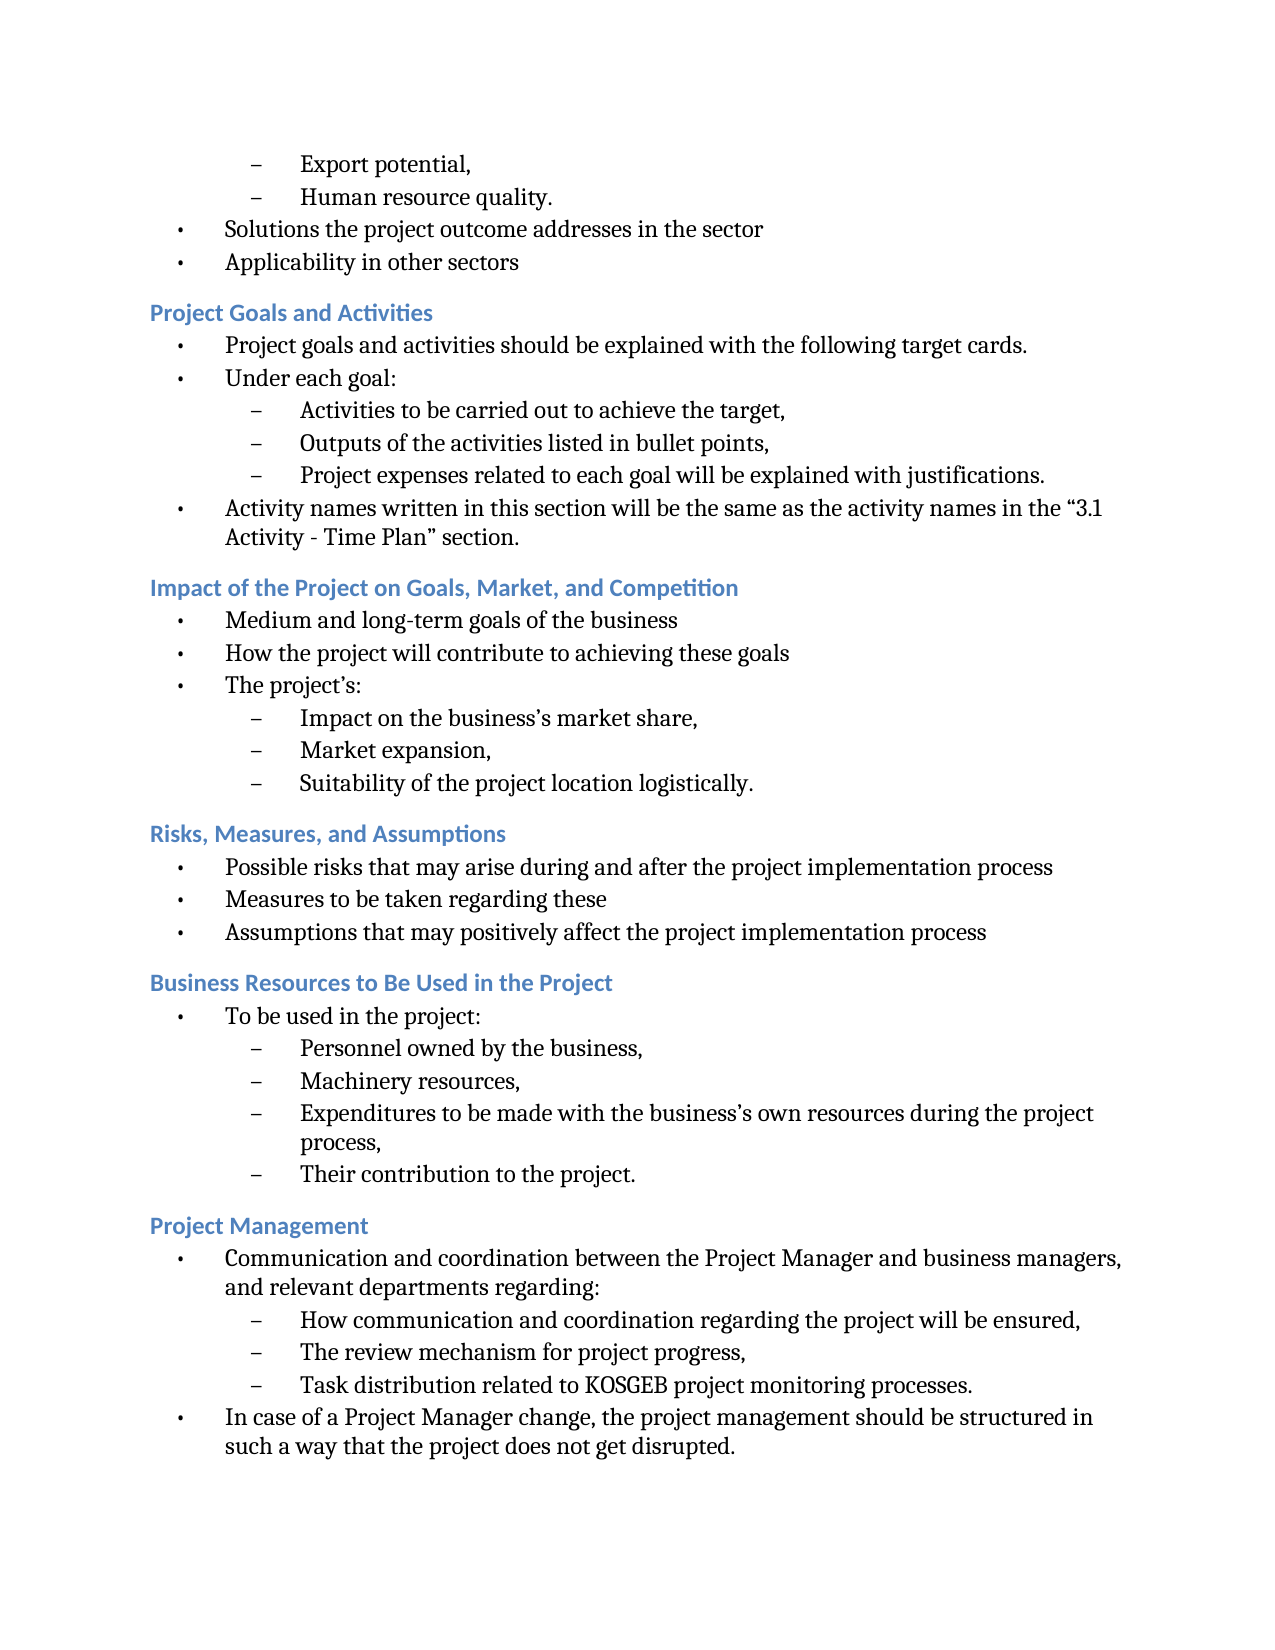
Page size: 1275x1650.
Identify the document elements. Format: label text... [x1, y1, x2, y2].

list Measures to be taken regarding these [175, 885, 1125, 914]
list Task distribution related to KOSGEB project monitoring processes. [250, 1371, 1125, 1399]
list Project expenses related to each goal will be explained with justifications. [250, 461, 1125, 490]
subtitle Project Goals and Activities [150, 297, 1125, 328]
list Expenditures to be made with the business’s own resources during the project process, [250, 1099, 1125, 1157]
list In case of a Project Manager change, the project management should be structured in such a way that the project does not get disrupted. [175, 1403, 1125, 1461]
list Activity names written in this section will be the same as the activity names in the “3.1 Activity - Time Plan” section. [175, 494, 1125, 551]
list Project goals and activities should be explained with the following target cards. [175, 331, 1125, 360]
list Export potential, [250, 150, 1125, 179]
list Solutions the project outcome addresses in the sector [175, 215, 1125, 244]
subtitle Risks, Measures, and Assumptions [150, 818, 1125, 849]
list How communication and coordination regarding the project will be ensured, [250, 1306, 1125, 1334]
list Communication and coordination between the Project Manager and business managers, and relevant departments regarding: [175, 1244, 1125, 1302]
list Under each goal: [175, 364, 1125, 393]
list Activities to be carried out to achieve the target, [250, 396, 1125, 425]
list Outputs of the activities listed in bullet points, [250, 429, 1125, 458]
list Possible risks that may arise during and after the project implementation process [175, 853, 1125, 882]
subtitle Impact of the Project on Goals, Market, and Competition [150, 572, 1125, 603]
list Their contribution to the project. [250, 1160, 1125, 1189]
subtitle Business Resources to Be Used in the Project [150, 967, 1125, 998]
list The review mechanism for project progress, [250, 1338, 1125, 1367]
list Personnel owned by the business, [250, 1034, 1125, 1063]
list Medium and long-term goals of the business [175, 606, 1125, 635]
list Assumptions that may positively affect the project implementation process [175, 918, 1125, 947]
list Applicability in other sectors [175, 247, 1125, 276]
list Suitability of the project location logistically. [250, 769, 1125, 798]
list The project’s: [175, 671, 1125, 700]
list Human resource quality. [250, 182, 1125, 211]
list How the project will contribute to achieving these goals [175, 639, 1125, 668]
subtitle Project Management [150, 1210, 1125, 1241]
list Impact on the business’s market share, [250, 704, 1125, 733]
list Market expansion, [250, 736, 1125, 765]
list Machinery resources, [250, 1067, 1125, 1095]
list To be used in the project: [175, 1002, 1125, 1030]
